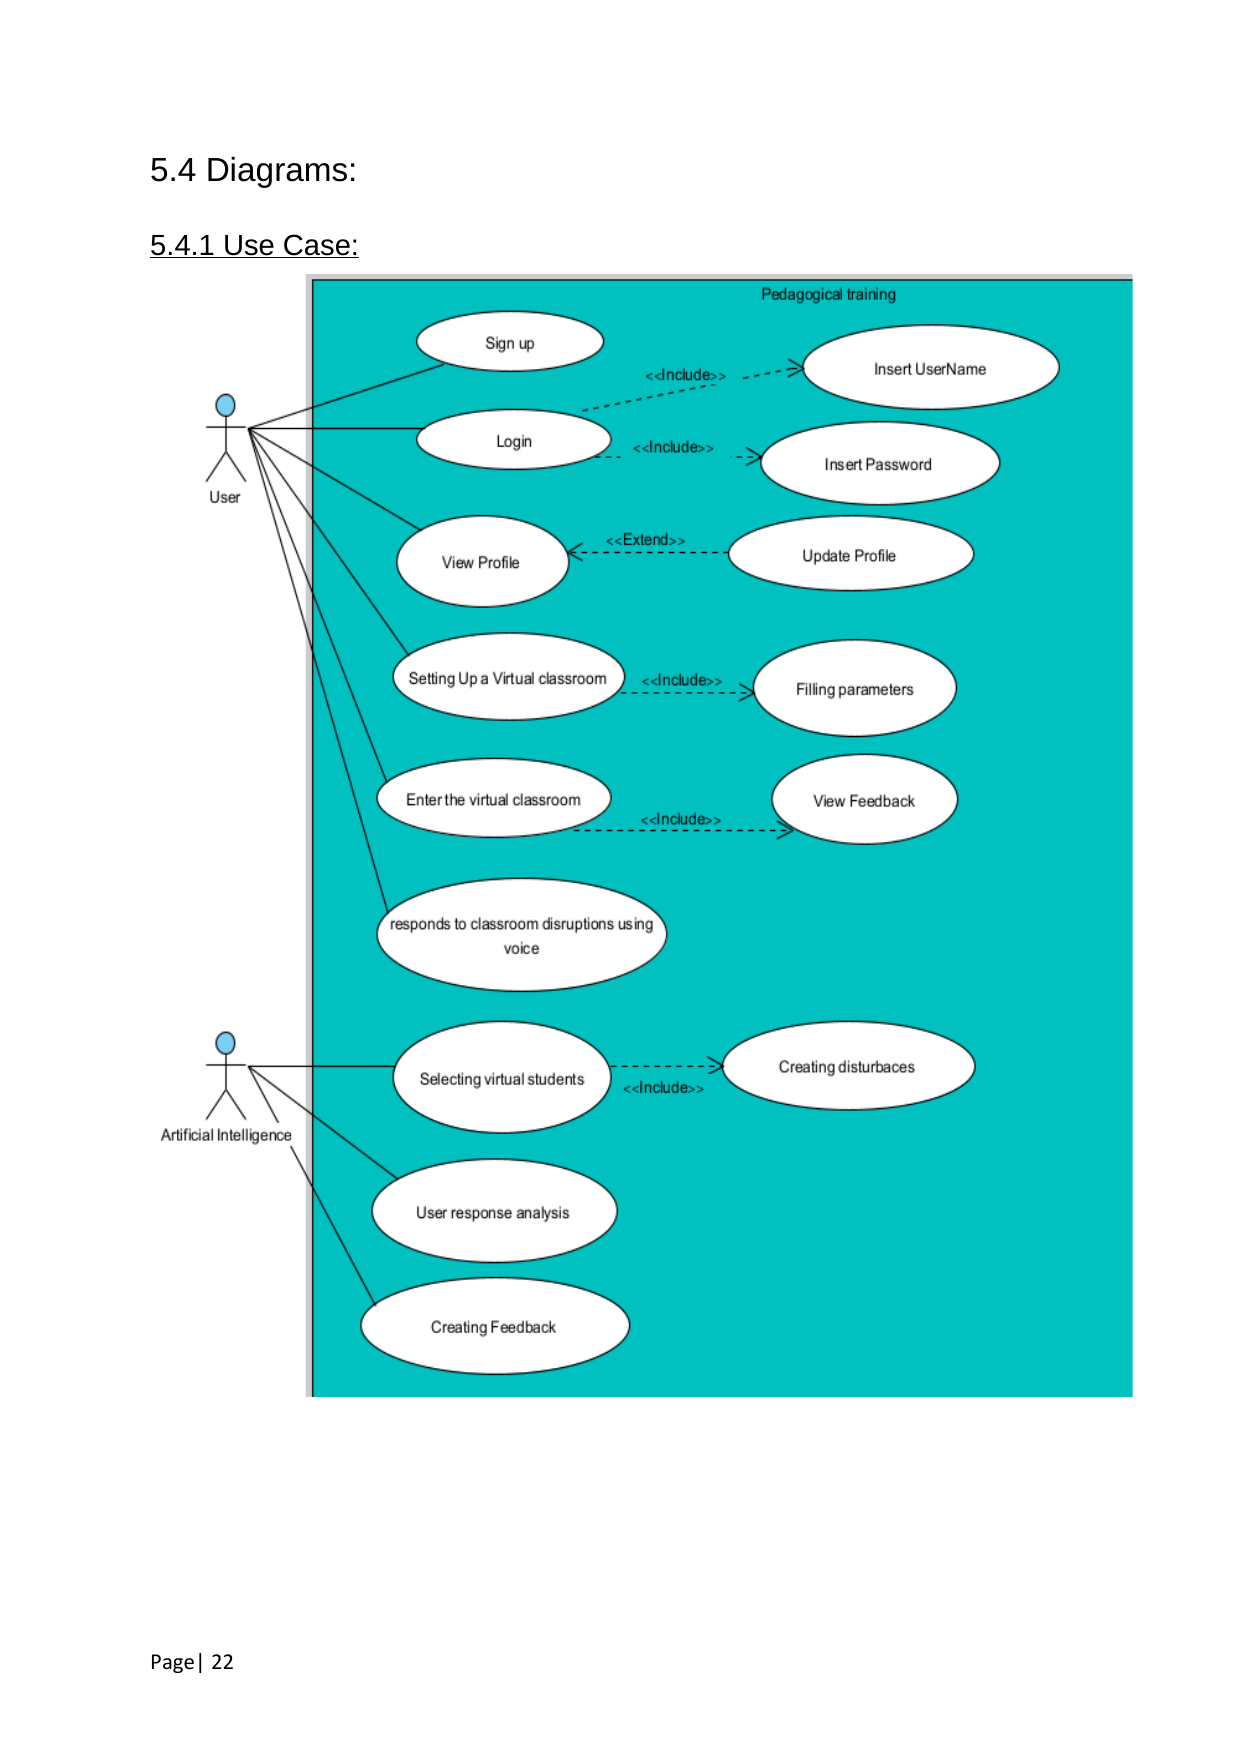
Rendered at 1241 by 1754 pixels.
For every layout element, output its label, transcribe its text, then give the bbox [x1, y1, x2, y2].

picture [150, 274, 1133, 1397]
subtitle 5.4.1 Use Case: [150, 227, 1090, 261]
subtitle 5.4 Diagrams: [150, 150, 1090, 188]
